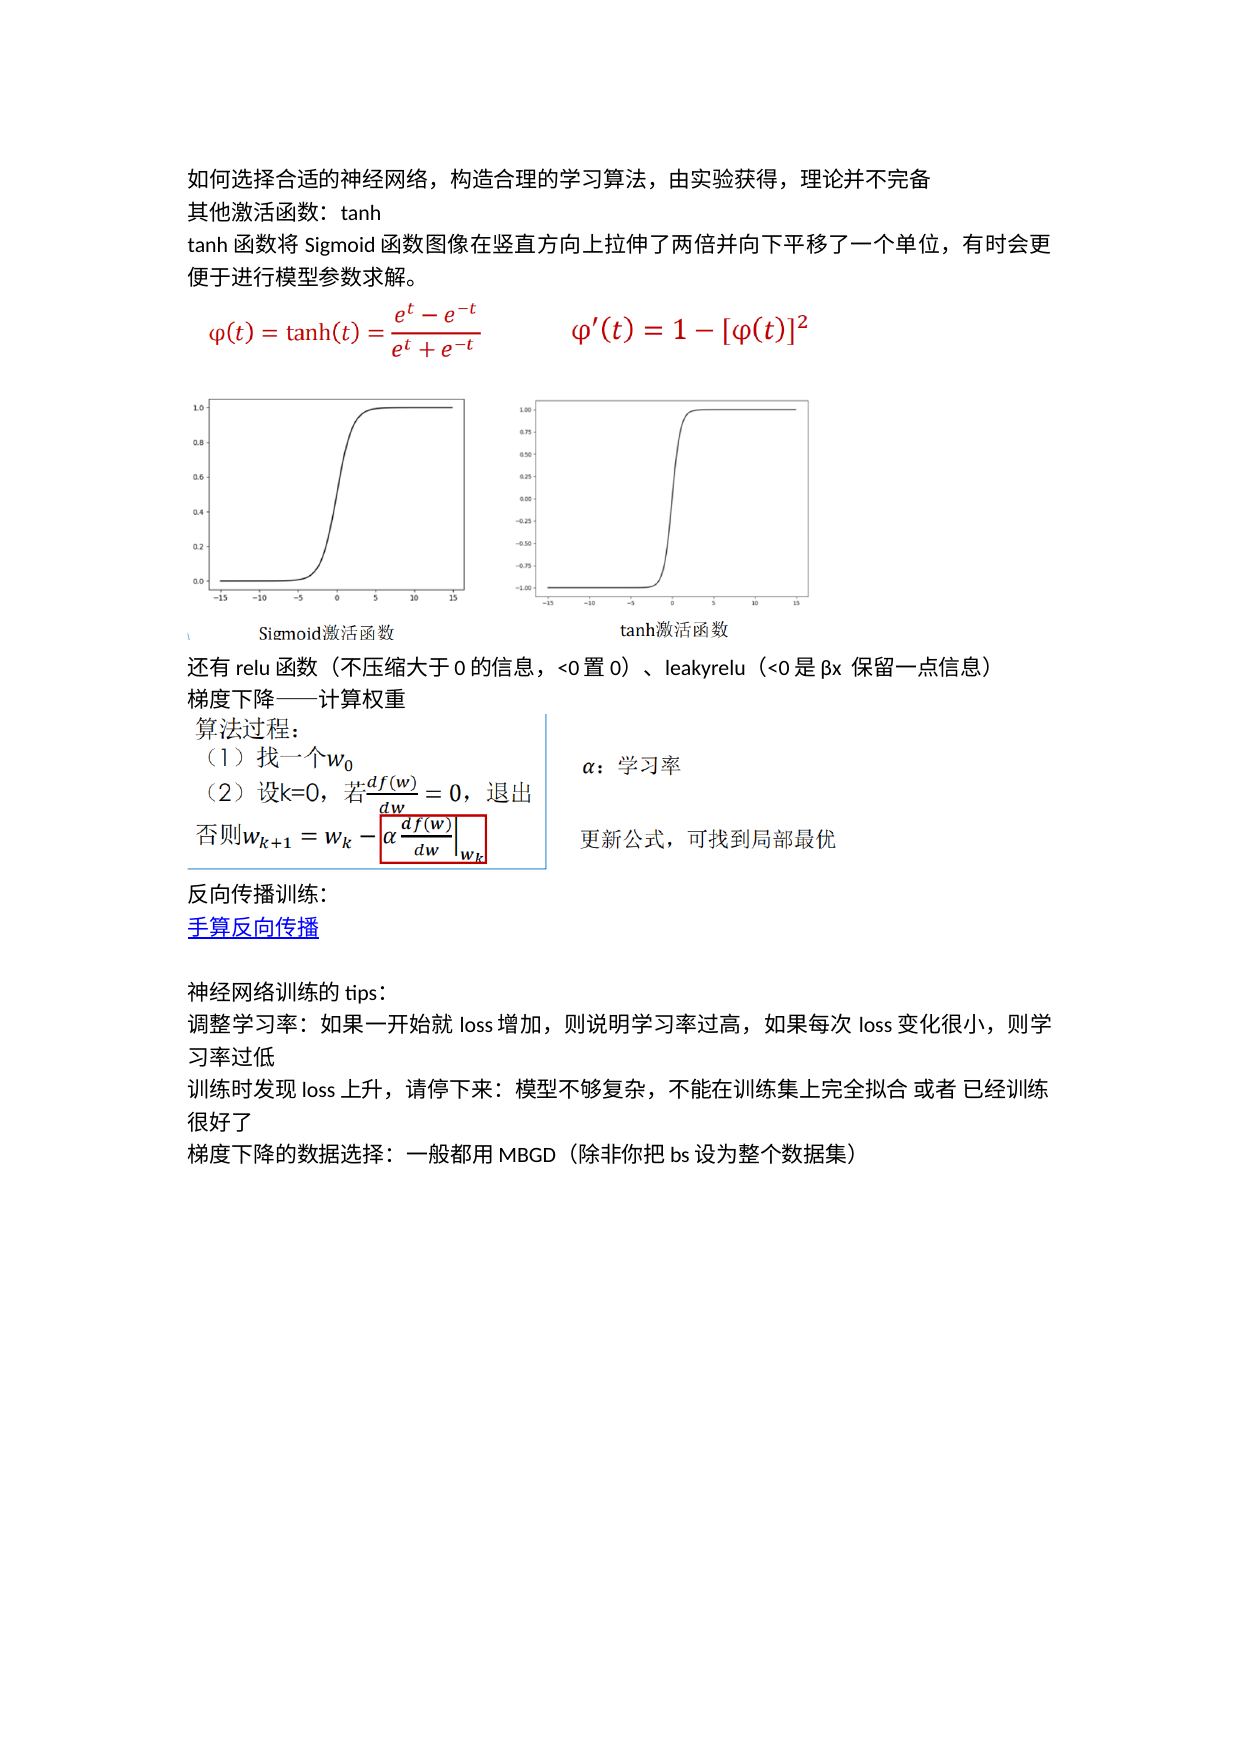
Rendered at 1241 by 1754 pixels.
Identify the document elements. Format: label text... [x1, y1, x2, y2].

text tanh函数将Sigmoid函数图像在竖直方向上拉伸了两倍并向下平移了一个单位，有时会更便于进行模型参数求解。 [187, 227, 1053, 292]
text 梯度下降的数据选择：一般都用MBGD（除非你把bs设为整个数据集） [187, 1137, 1053, 1169]
text 如何选择合适的神经网络，构造合理的学习算法，由实验获得，理论并不完备 [187, 162, 1053, 194]
text 梯度下降——计算权重 [187, 682, 1053, 714]
picture [187, 389, 821, 640]
text 手算反向传播 [187, 909, 1053, 942]
text 训练时发现loss上升，请停下来：模型不够复杂，不能在训练集上完全拟合 或者 已经训练很好了 [187, 1072, 1053, 1137]
text 其他激活函数：tanh [187, 194, 1053, 227]
text 还有relu函数（不压缩大于0的信息，<0置0）、leakyrelu（<0是βx 保留一点信息） [187, 649, 1053, 682]
text 反向传播训练： [187, 877, 1053, 909]
text 调整学习率：如果一开始就loss增加，则说明学习率过高，如果每次loss变化很小，则学习率过低 [187, 1007, 1053, 1072]
picture [187, 292, 824, 362]
picture [187, 714, 861, 870]
text 神经网络训练的tips： [187, 974, 1053, 1007]
